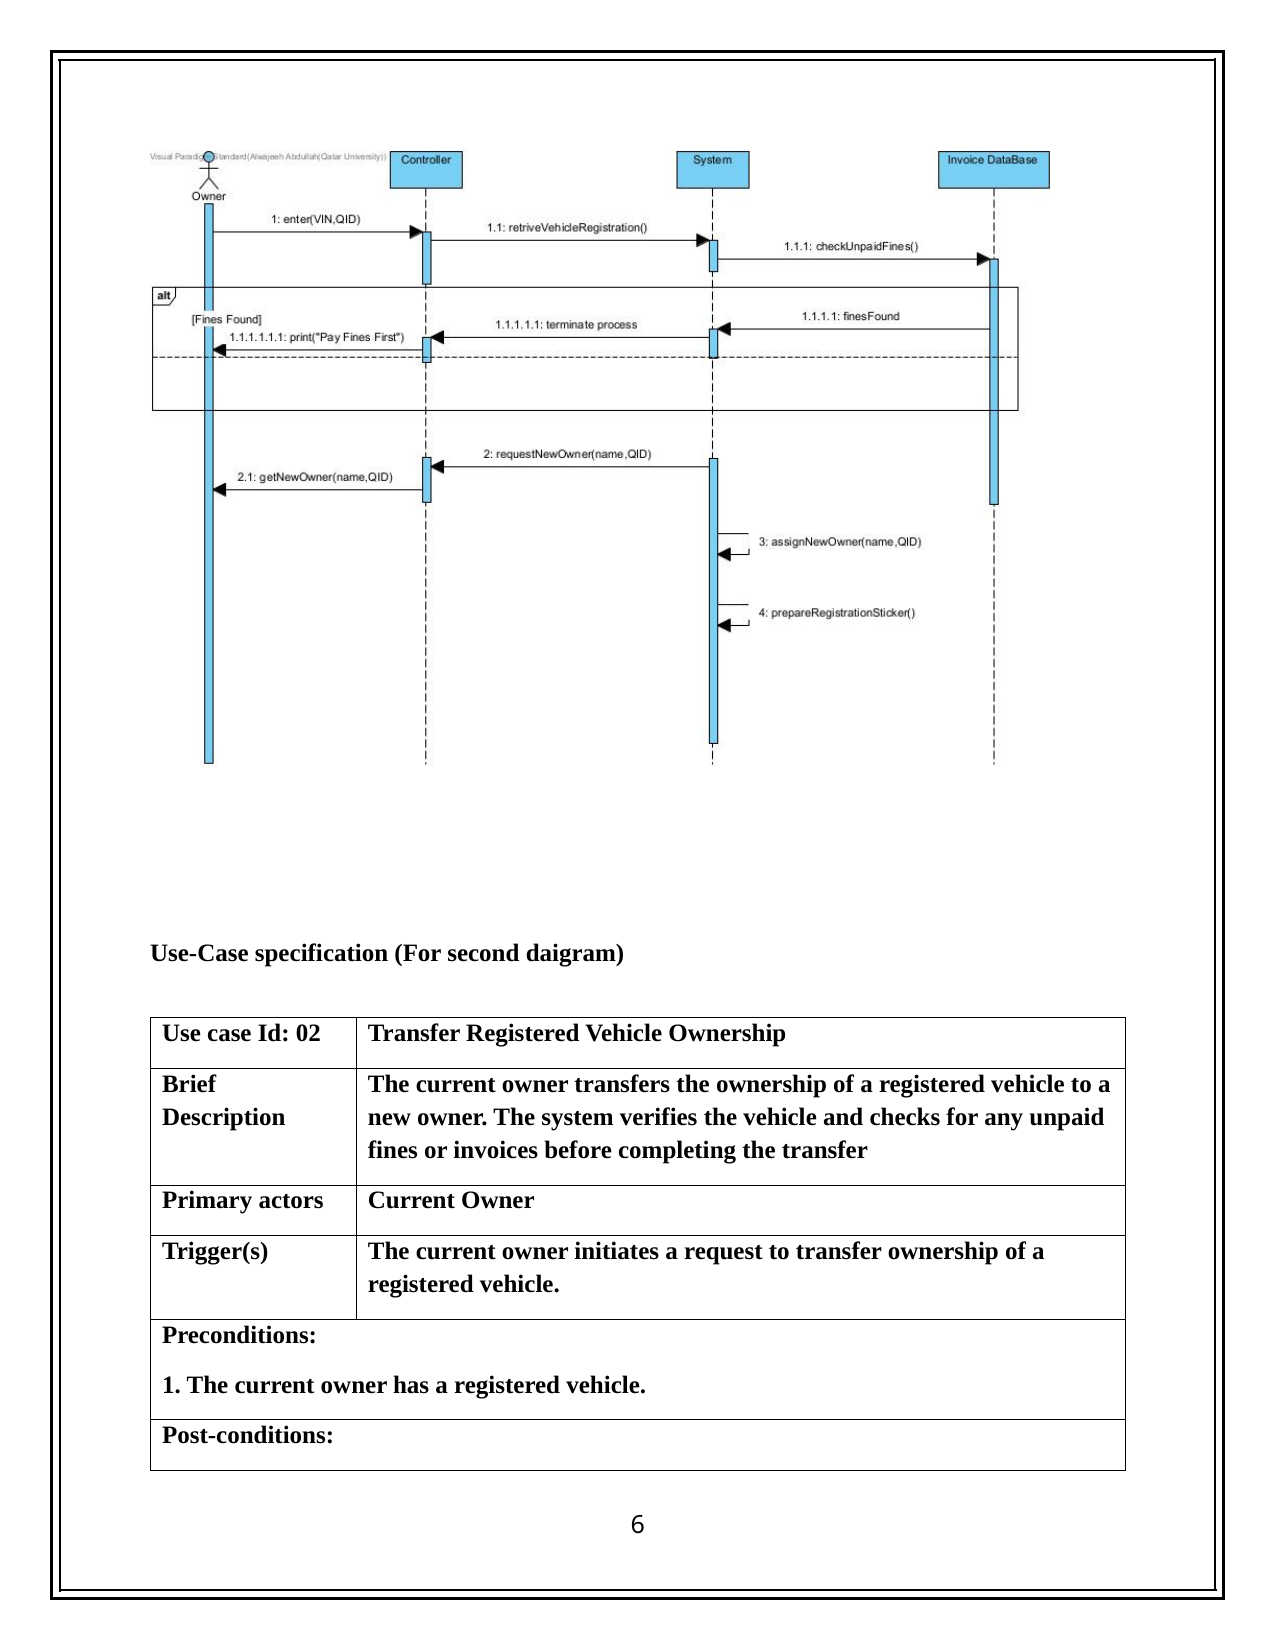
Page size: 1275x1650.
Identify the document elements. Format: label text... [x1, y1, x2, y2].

text Use-Case specification (For second daigram) [150, 938, 1125, 967]
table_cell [151, 1420, 1125, 1470]
table_cell The current owner transfers the ownership of a registered vehicle to a new owner. The system verifies the vehicle and checks for any unpaid fines or invoices before completing the transfer [357, 1069, 1125, 1184]
table_cell Brief Description [151, 1069, 356, 1184]
table_cell Preconditions: 1. The current owner has a registered vehicle. [151, 1320, 1125, 1419]
table_cell Trigger(s) [151, 1236, 356, 1319]
table_header Use case Id: 02 [151, 1018, 356, 1068]
table_cell The current owner initiates a request to transfer ownership of a registered vehicle. [357, 1236, 1125, 1319]
table_cell Primary actors [151, 1186, 356, 1235]
table_cell Current Owner [357, 1186, 1125, 1235]
picture [150, 150, 1054, 768]
table_header Transfer Registered Vehicle Ownership [357, 1018, 1125, 1068]
